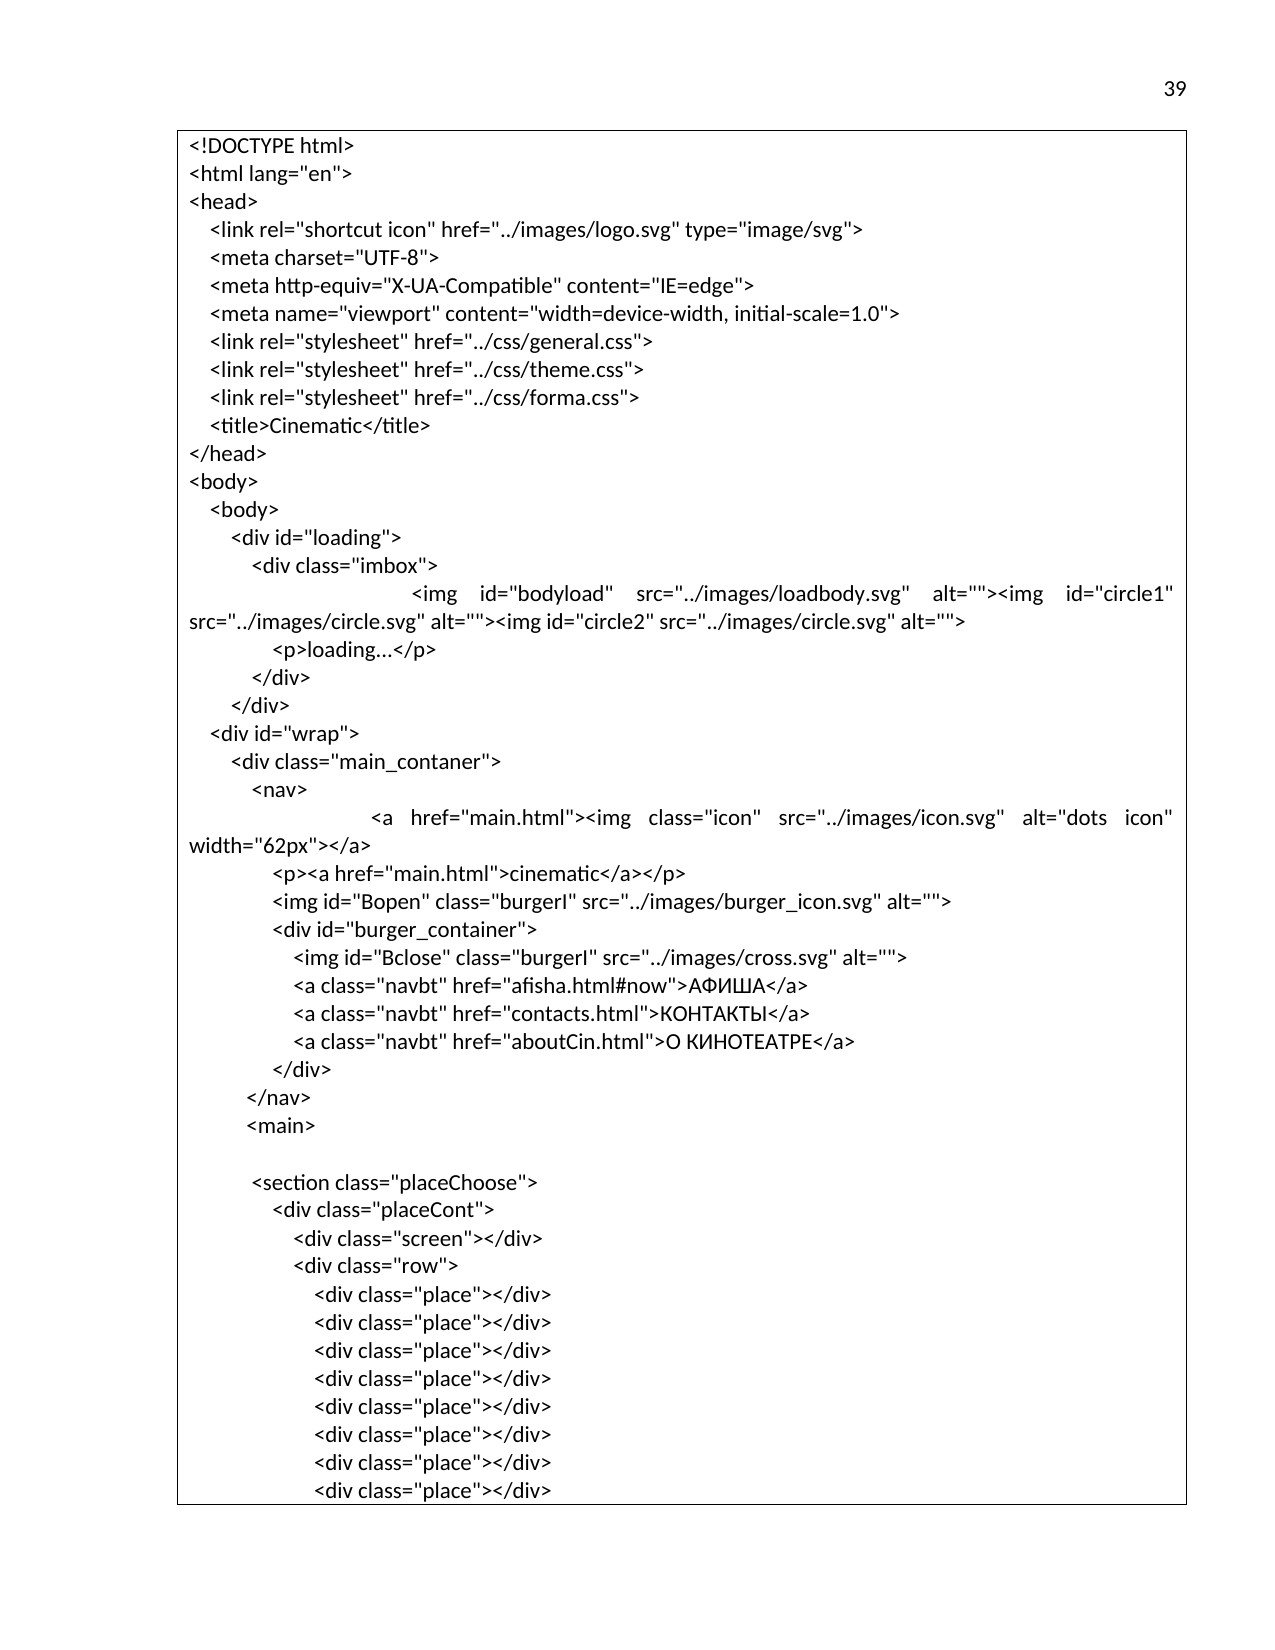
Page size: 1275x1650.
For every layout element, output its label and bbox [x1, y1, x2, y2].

table_header [178, 131, 1186, 1504]
